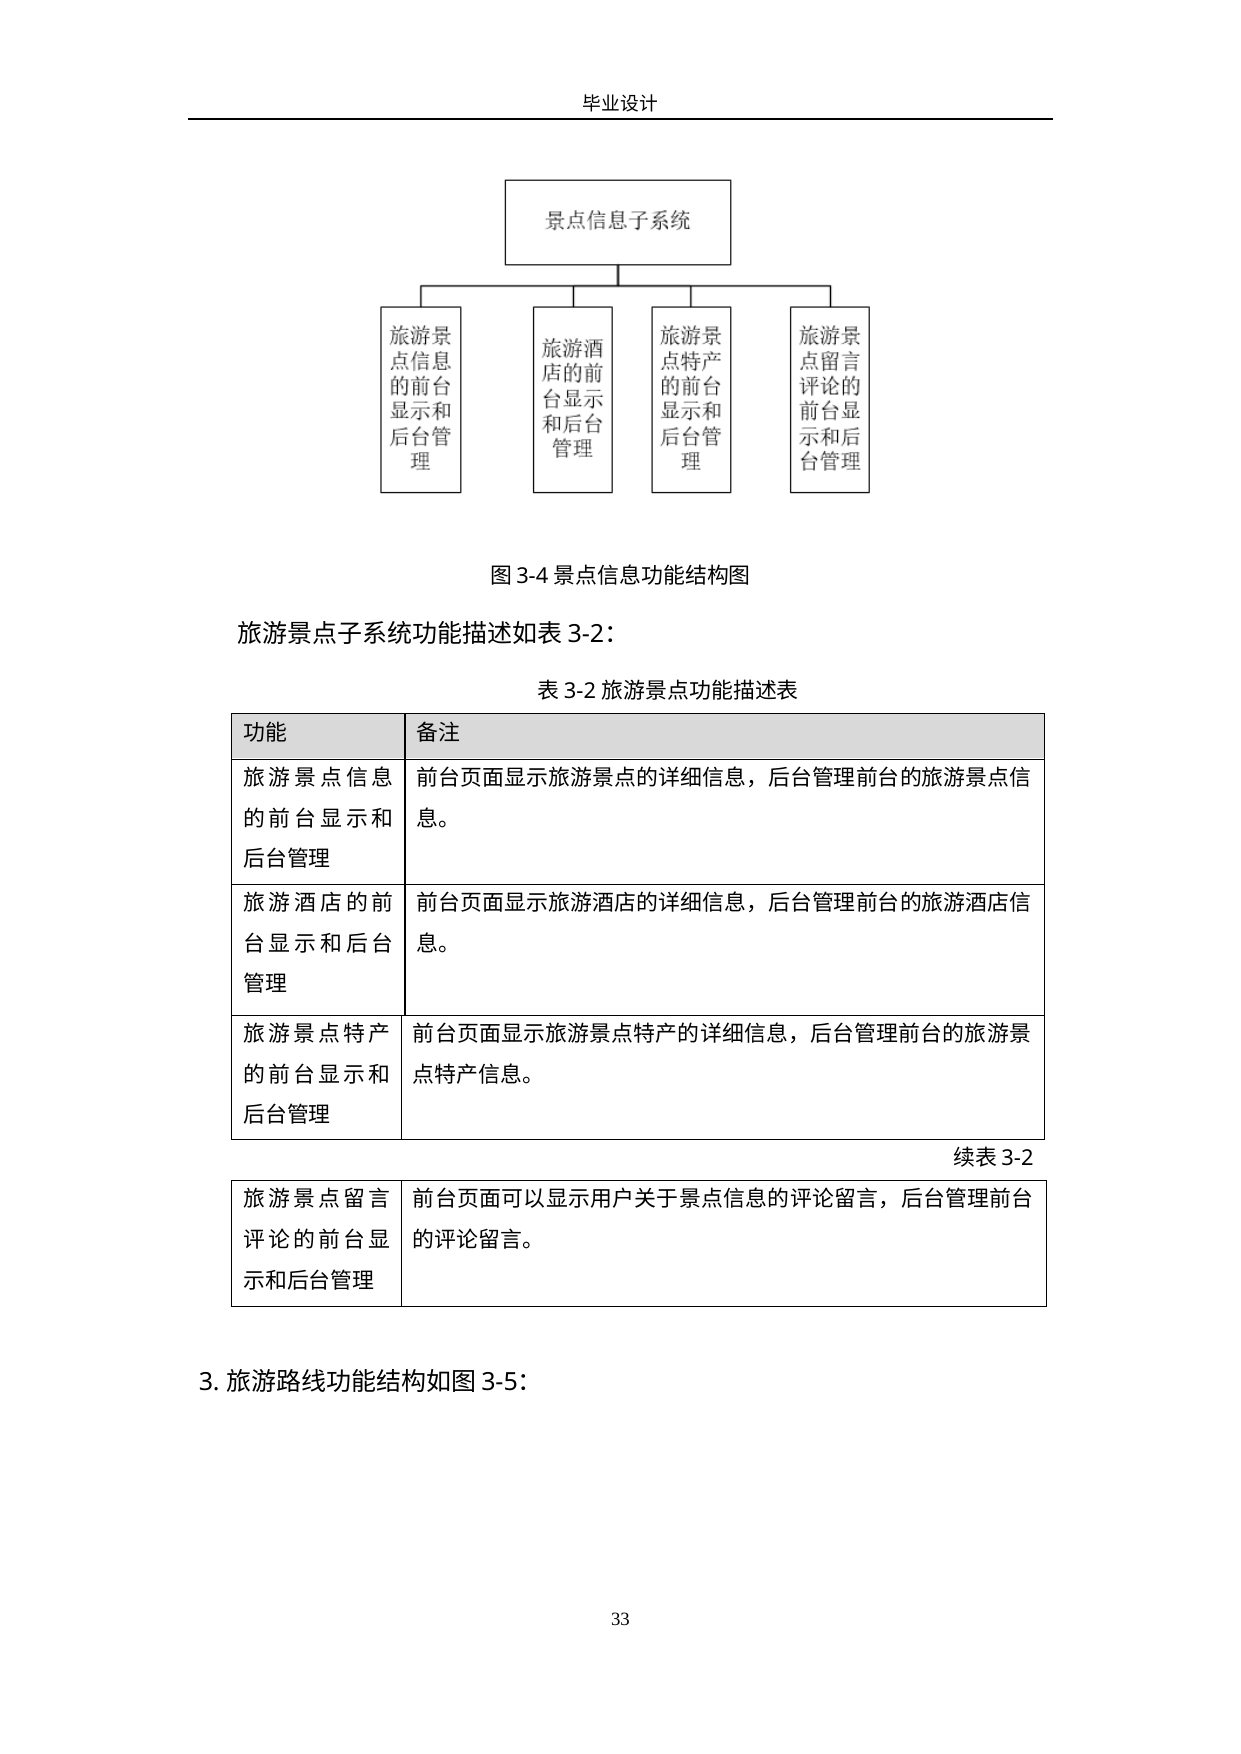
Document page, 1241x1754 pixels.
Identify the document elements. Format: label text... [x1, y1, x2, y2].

text 表3-2 旅游景点功能描述表 [187, 673, 1053, 705]
table_header 旅游景点留言评论的前台显示和后台管理 [232, 1181, 401, 1306]
table_cell 前台页面显示旅游景点的详细信息，后台管理前台的旅游景点信息。 [406, 760, 1044, 884]
list 旅游路线功能结构如图3-5： [198, 1347, 1053, 1412]
table_header 功能 [232, 714, 404, 758]
table_cell 前台页面显示旅游景点特产的详细信息，后台管理前台的旅游景点特产信息。 [402, 1016, 1044, 1138]
table_cell 旅游景点信息的前台显示和后台管理 [232, 760, 404, 884]
text 旅游景点子系统功能描述如表3-2： [187, 599, 1053, 664]
picture [357, 162, 883, 532]
table_cell 旅游酒店的前台显示和后台管理 [232, 885, 404, 1014]
text 图3-4 景点信息功能结构图 [187, 558, 1053, 591]
table_header 备注 [406, 714, 1044, 758]
table_cell 前台页面显示旅游酒店的详细信息，后台管理前台的旅游酒店信息。 [406, 885, 1044, 1014]
text 续表3-2 [187, 1139, 1053, 1172]
table_header 前台页面可以显示用户关于景点信息的评论留言，后台管理前台的评论留言。 [402, 1181, 1046, 1306]
table_cell 旅游景点特产的前台显示和后台管理 [232, 1016, 401, 1138]
